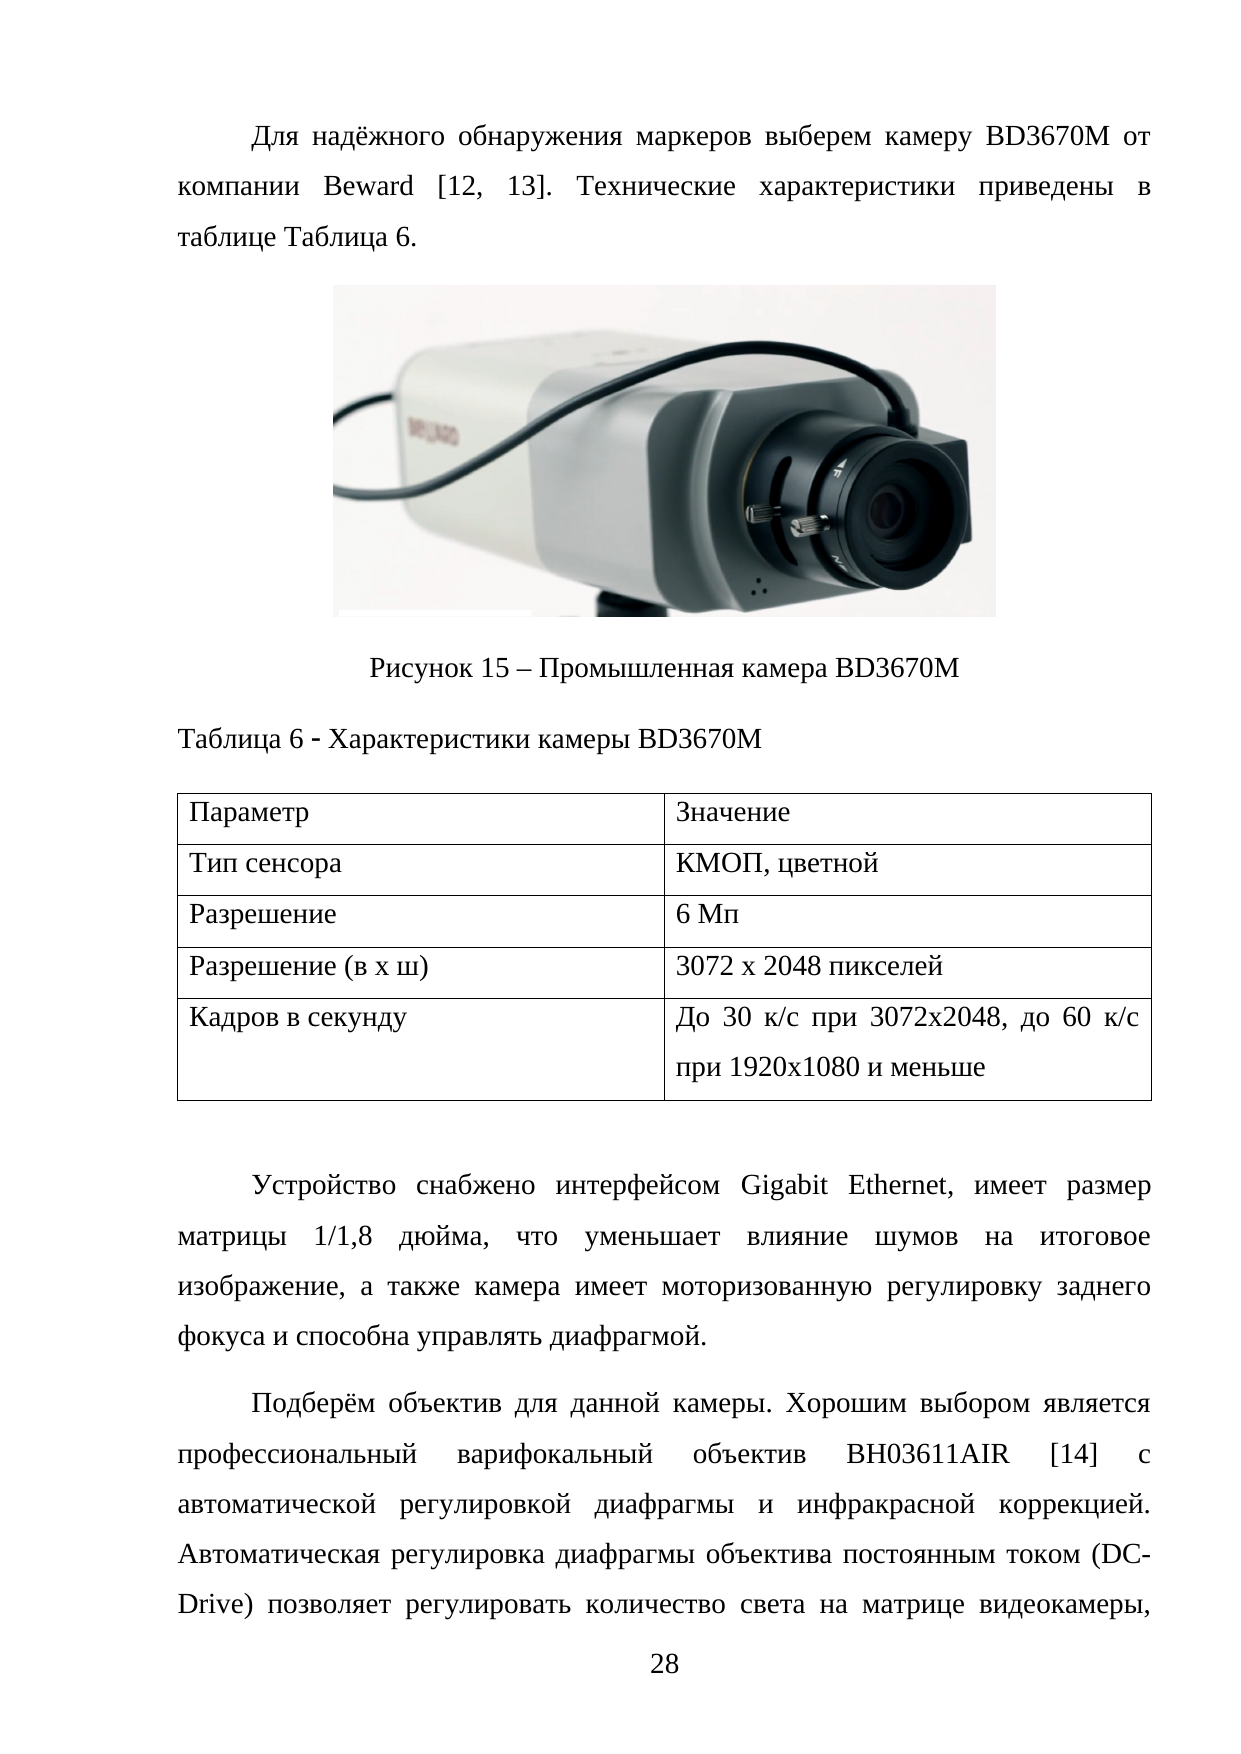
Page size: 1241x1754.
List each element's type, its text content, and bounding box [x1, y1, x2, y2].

table_cell КМОП, цветной [665, 845, 1151, 895]
text Устройство снабжено интерфейсом Gigabit Ethernet, имеет размер матрицы 1/1,8 дюйма, что уменьшает влияние шумов на итоговое изображение, а также камера имеет моторизованную регулировку заднего фокуса и способна управлять диафрагмой. [177, 1167, 1152, 1352]
text Рисунок 15 – Промышленная камера BD3670M [177, 651, 1152, 684]
table_cell Разрешение [178, 896, 664, 947]
table_cell До 30 к/с при 3072x2048, до 60 к/с при 1920х1080 и меньше [665, 999, 1151, 1099]
picture [333, 285, 996, 617]
table_cell 3072 х 2048 пикселей [665, 948, 1151, 998]
table_header Параметр [178, 794, 664, 844]
text Таблица 6 Характеристики камеры BD3670M [177, 722, 1152, 755]
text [177, 1385, 1152, 1620]
table_cell Тип сенсора [178, 845, 664, 895]
table_cell 6 Mп [665, 896, 1151, 947]
table_cell Разрешение (в х ш) [178, 948, 664, 998]
text Для надёжного обнаружения маркеров выберем камеру BD3670M от компании Beward [12, 13]. Технические характеристики приведены в таблице Таблица 6. [177, 118, 1152, 252]
table_cell Кадров в секунду [178, 999, 664, 1099]
table_header Значение [665, 794, 1151, 844]
